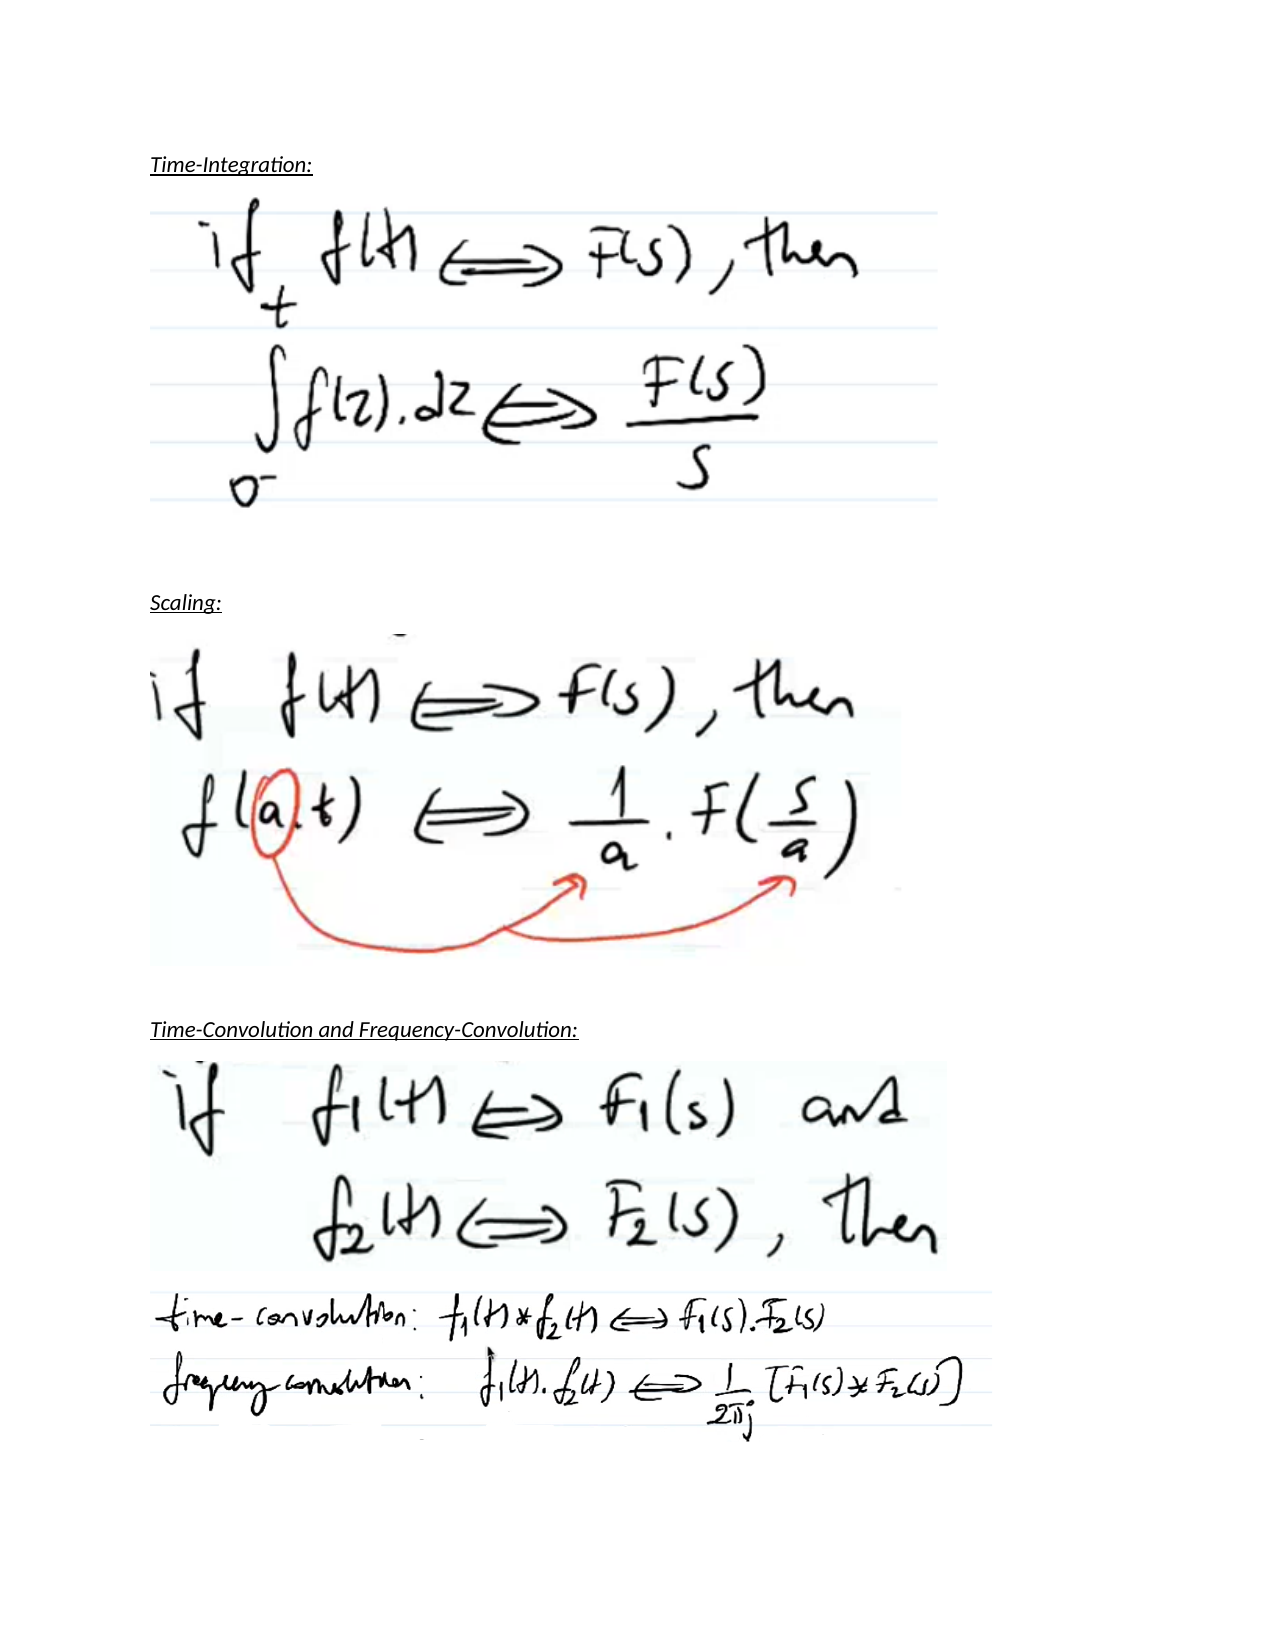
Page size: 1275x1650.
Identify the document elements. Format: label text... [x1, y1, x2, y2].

picture [150, 1290, 993, 1451]
picture [150, 196, 938, 522]
picture [150, 1061, 947, 1271]
text Time-Integration: [150, 150, 1125, 178]
picture [150, 634, 902, 966]
text Scaling: [150, 588, 1125, 616]
text Time-Convolution and Frequency-Convolution: [150, 984, 1125, 1043]
